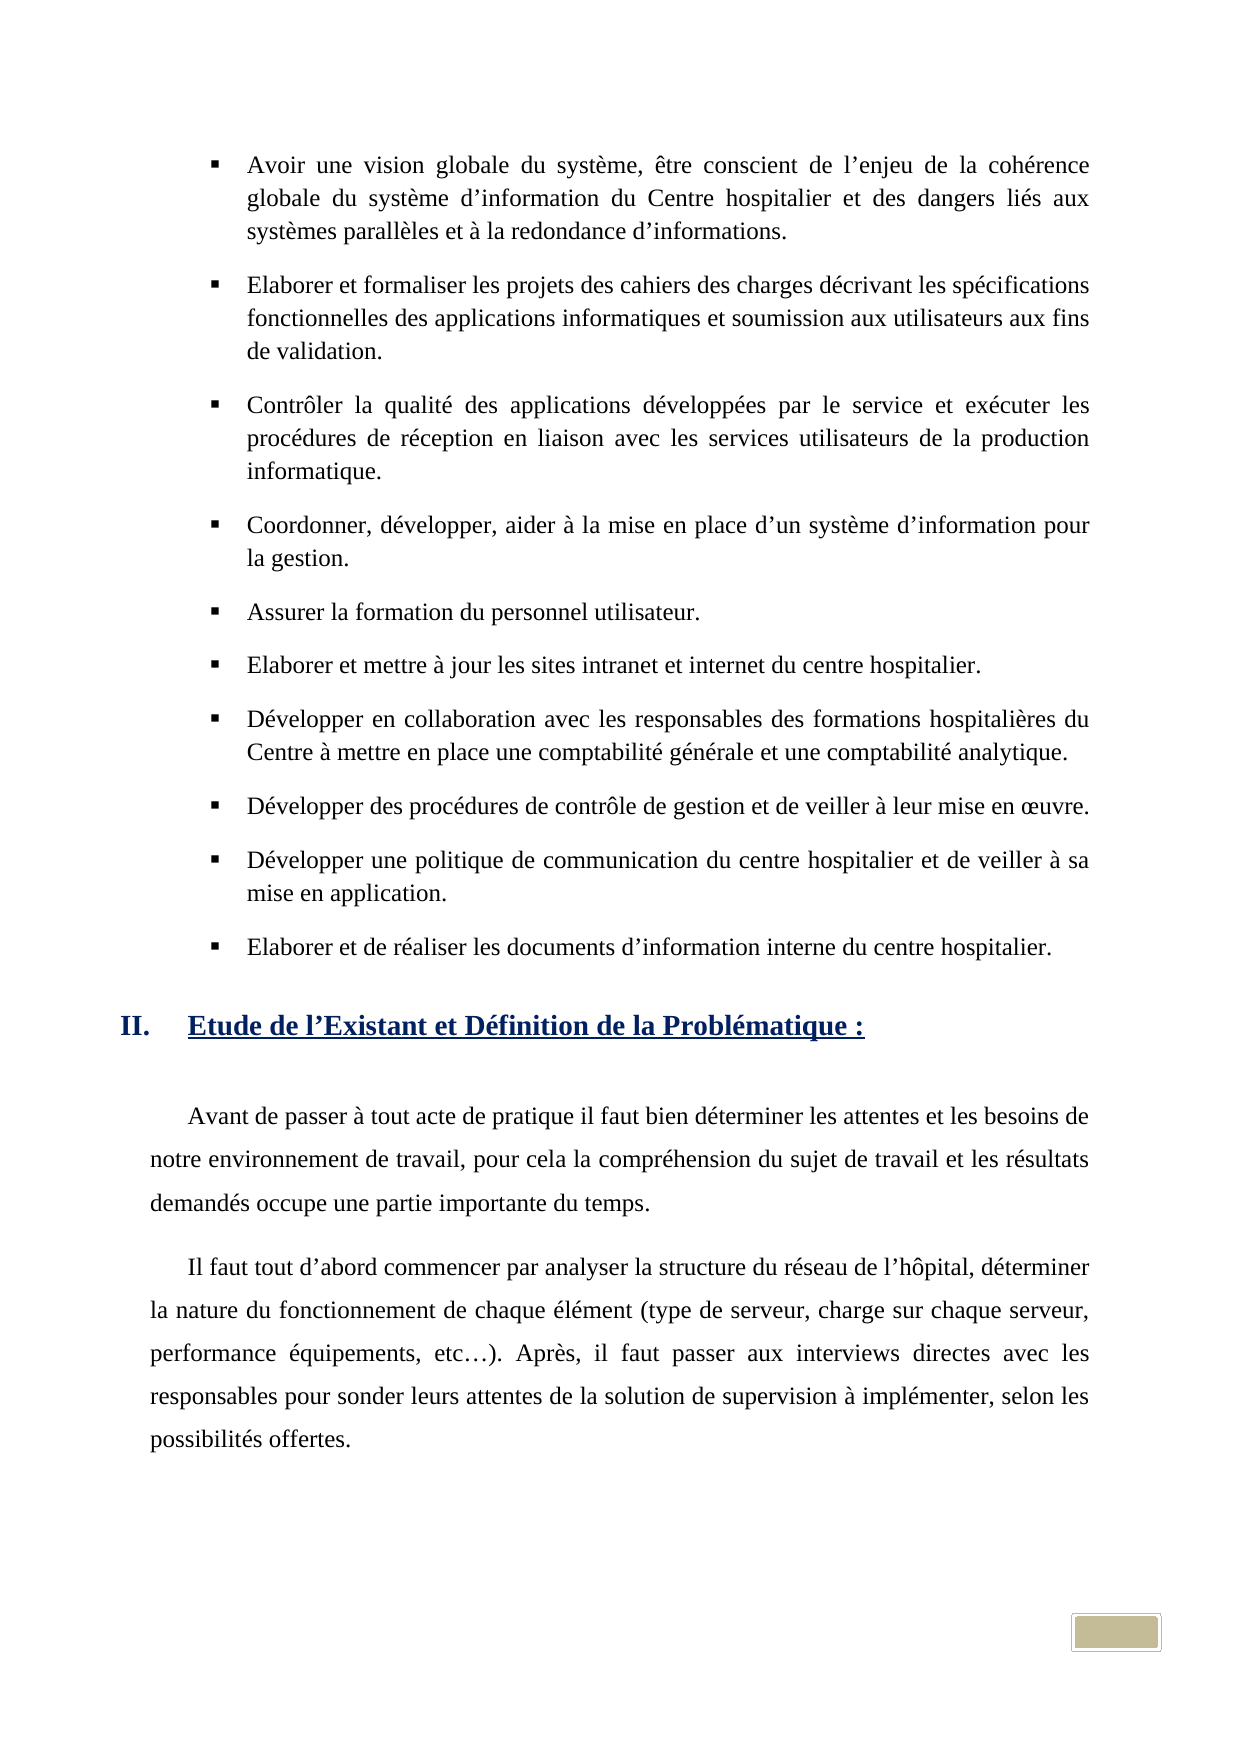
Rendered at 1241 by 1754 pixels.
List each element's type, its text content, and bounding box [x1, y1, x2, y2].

list Elaborer et de réaliser les documents d’information interne du centre hospitalier. [209, 932, 1090, 961]
list Assurer la formation du personnel utilisateur. [209, 597, 1090, 625]
list Etude de l’Existant et Définition de la Problématique : [150, 1008, 1090, 1042]
text Avant de passer à tout acte de pratique il faut bien déterminer les attentes et les besoins de notre environnement de travail, pour cela la compréhension du sujet de travail et les résultats demandés occupe une partie importante du temps. [150, 1101, 1090, 1216]
list Coordonner, développer, aider à la mise en place d’un système d’information pour la gestion. [209, 510, 1090, 571]
list Avoir une vision globale du système, être conscient de l’enjeu de la cohérence globale du système d’information du Centre hospitalier et des dangers liés aux systèmes parallèles et à la redondance d’informations. [209, 150, 1090, 245]
list Développer une politique de communication du centre hospitalier et de veiller à sa mise en application. [209, 845, 1090, 907]
list Développer en collaboration avec les responsables des formations hospitalières du Centre à mettre en place une comptabilité générale et une comptabilité analytique. [209, 704, 1090, 766]
text Il faut tout d’abord commencer par analyser la structure du réseau de l’hôpital, déterminer la nature du fonctionnement de chaque élément (type de serveur, charge sur chaque serveur, performance équipements, etc…). Après, il faut passer aux interviews directes avec les responsables pour sonder leurs attentes de la solution de supervision à implémenter, selon les possibilités offertes. [150, 1252, 1090, 1453]
list Contrôler la qualité des applications développées par le service et exécuter les procédures de réception en liaison avec les services utilisateurs de la production informatique. [209, 390, 1090, 484]
list Développer des procédures de contrôle de gestion et de veiller à leur mise en œuvre. [209, 791, 1090, 820]
list Elaborer et mettre à jour les sites intranet et internet du centre hospitalier. [209, 650, 1090, 679]
list Elaborer et formaliser les projets des cahiers des charges décrivant les spécifications fonctionnelles des applications informatiques et soumission aux utilisateurs aux fins de validation. [209, 270, 1090, 365]
